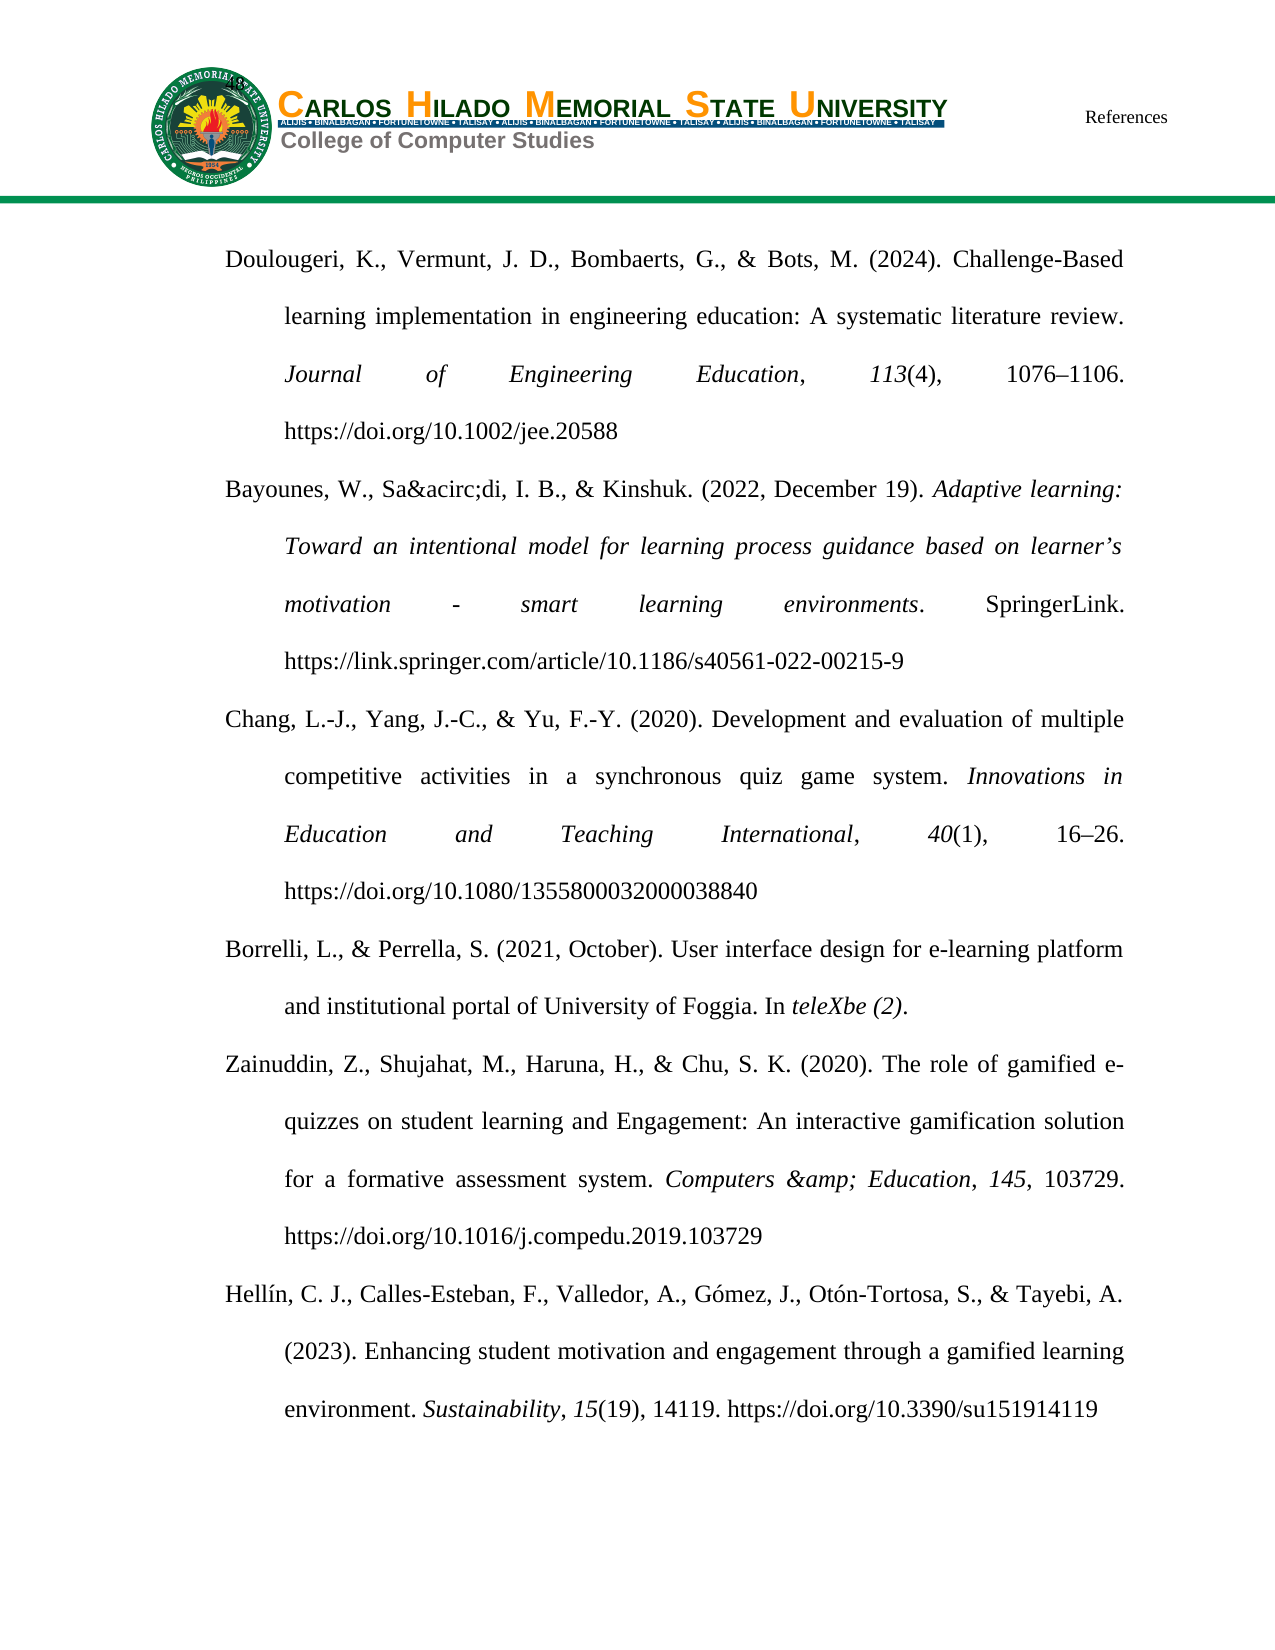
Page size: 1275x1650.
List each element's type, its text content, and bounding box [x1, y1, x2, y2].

text Borrelli, L., & Perrella, S. (2021, October). User interface design for e-learning platform and institutional portal of University of Foggia. In teleXbe (2). [225, 934, 1125, 1020]
text Hellín, C. J., Calles-Esteban, F., Valledor, A., Gómez, J., Otón-Tortosa, S., & Tayebi, A. (2023). Enhancing student motivation and engagement through a gamified learning environment. Sustainability, 15(19), 14119. https://doi.org/10.3390/su151914119 [225, 1279, 1125, 1422]
text Zainuddin, Z., Shujahat, M., Haruna, H., & Chu, S. K. (2020). The role of gamified e-quizzes on student learning and Engagement: An interactive gamification solution for a formative assessment system. Computers &amp; Education, 145, 103729. https://doi.org/10.1016/j.compedu.2019.103729 [225, 1049, 1125, 1250]
text Bayounes, W., Sa&acirc;di, I. B., & Kinshuk. (2022, December 19). Adaptive learning: Toward an intentional model for learning process guidance based on learner’s motivation - smart learning environments. SpringerLink. https://link.springer.com/article/10.1186/s40561-022-00215-9 [225, 474, 1125, 675]
text Chang, L.-J., Yang, J.-C., & Yu, F.-Y. (2020). Development and evaluation of multiple competitive activities in a synchronous quiz game system. Innovations in Education and Teaching International, 40(1), 16–26. https://doi.org/10.1080/1355800032000038840 [225, 704, 1125, 905]
picture [151, 67, 272, 187]
text Doulougeri, K., Vermunt, J. D., Bombaerts, G., & Bots, M. (2024). Challenge‐Based learning implementation in engineering education: A systematic literature review. Journal of Engineering Education, 113(4), 1076–1106. https://doi.org/10.1002/jee.20588 [225, 244, 1125, 445]
